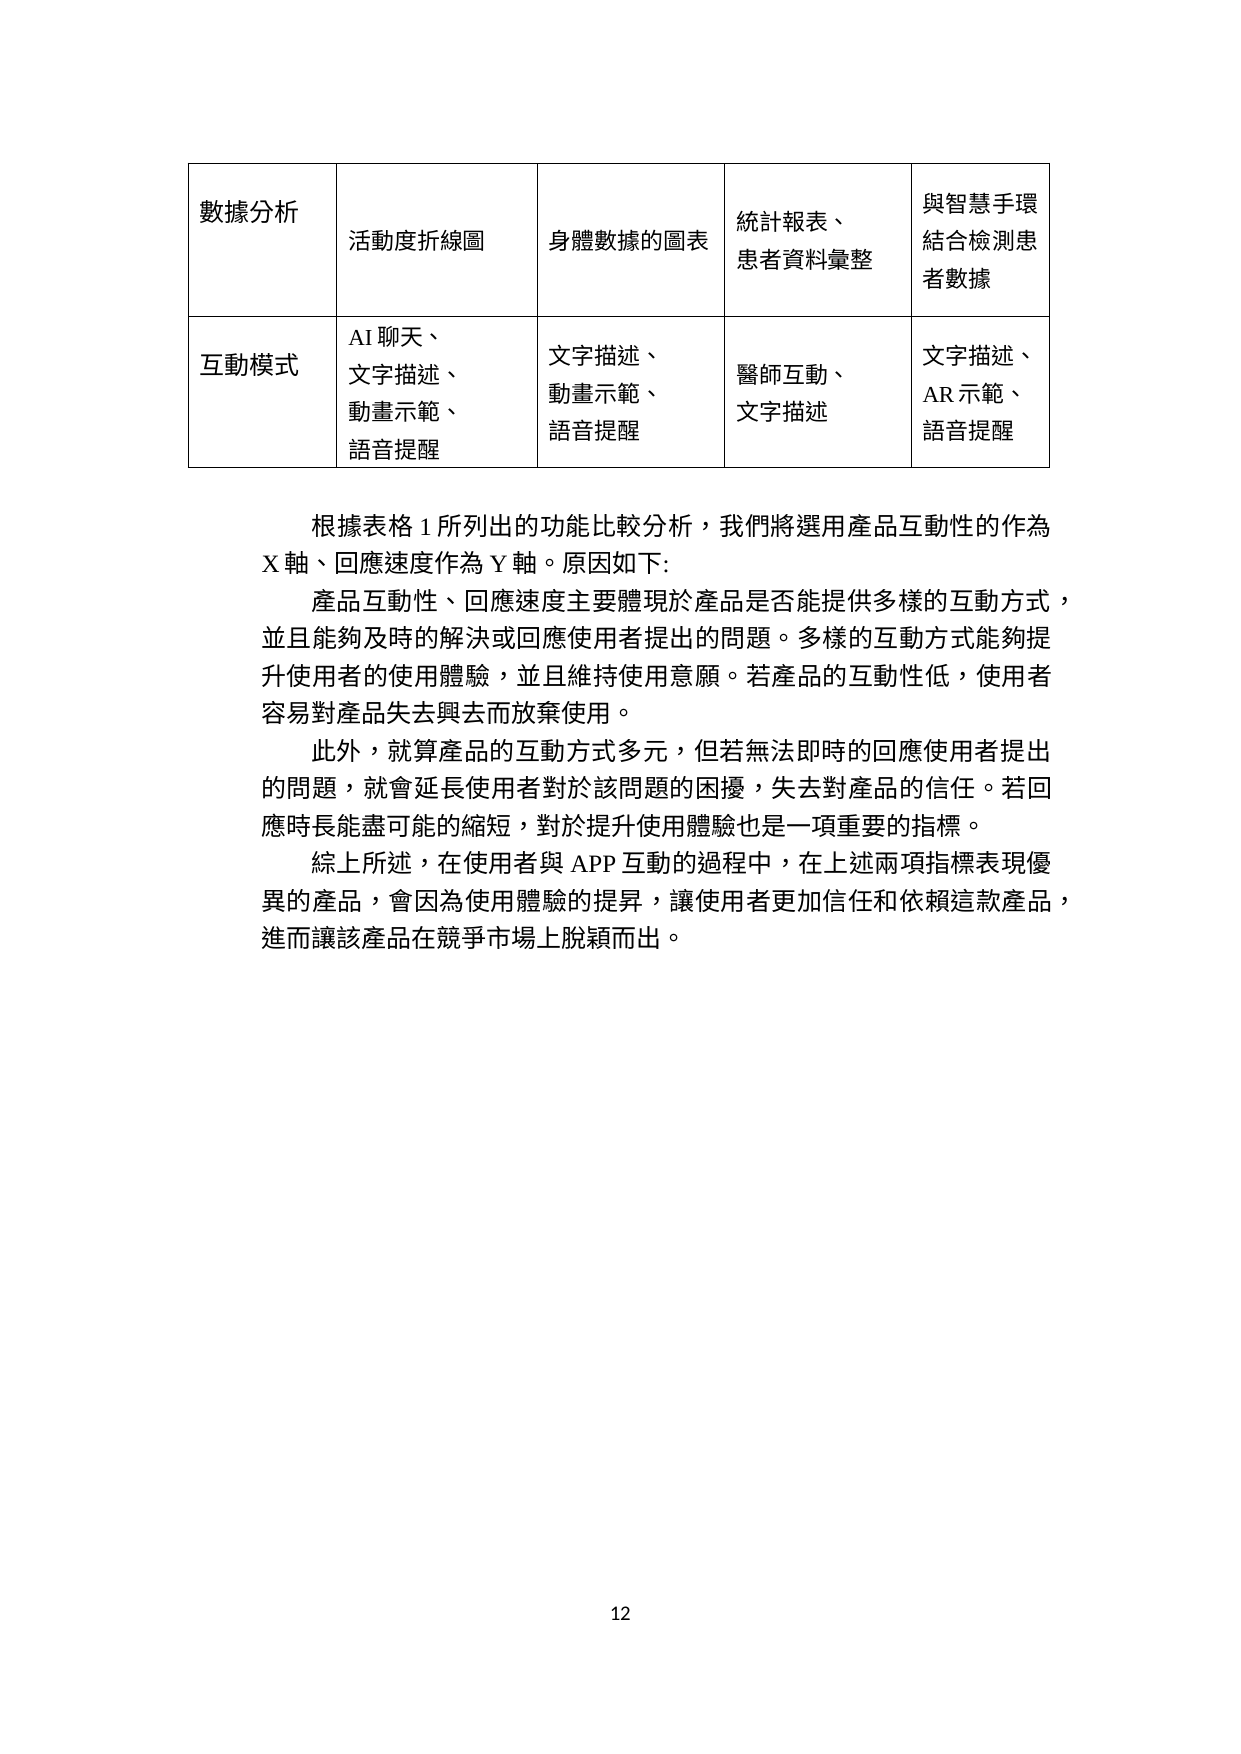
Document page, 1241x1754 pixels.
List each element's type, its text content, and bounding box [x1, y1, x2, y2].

table_cell 文字描述、 AR示範、 語音提醒 [912, 317, 1049, 467]
table_cell 文字描述、 動畫示範、 語音提醒 [538, 317, 724, 467]
table_cell 身體數據的圖表 [538, 164, 724, 316]
text 此外，就算產品的互動方式多元，但若無法即時的回應使用者提出的問題，就會延長使用者對於該問題的困擾，失去對產品的信任。若回應時長能盡可能的縮短，對於提升使用體驗也是一項重要的指標。 [261, 731, 1053, 843]
table_cell 統計報表、 患者資料彙整 [725, 164, 911, 316]
text 產品互動性、回應速度主要體現於產品是否能提供多樣的互動方式，並且能夠及時的解決或回應使用者提出的問題。多樣的互動方式能夠提升使用者的使用體驗，並且維持使用意願。若產品的互動性低，使用者容易對產品失去興去而放棄使用。 [261, 581, 1053, 731]
table_cell 活動度折線圖 [337, 164, 537, 316]
text 綜上所述，在使用者與APP互動的過程中，在上述兩項指標表現優異的產品，會因為使用體驗的提昇，讓使用者更加信任和依賴這款產品，進而讓該產品在競爭市場上脫穎而出。 [261, 843, 1053, 956]
table_cell 與智慧手環結合檢測患者數據 [912, 164, 1049, 316]
table_cell 數據分析 [189, 164, 336, 316]
text 根據表格1所列出的功能比較分析，我們將選用產品互動性的作為X軸、回應速度作為Y軸。原因如下: [261, 506, 1053, 581]
table_cell 醫師互動、 文字描述 [725, 317, 911, 467]
table_cell AI聊天、 文字描述、 動畫示範、 語音提醒 [337, 317, 537, 467]
table_cell 互動模式 [189, 317, 336, 467]
